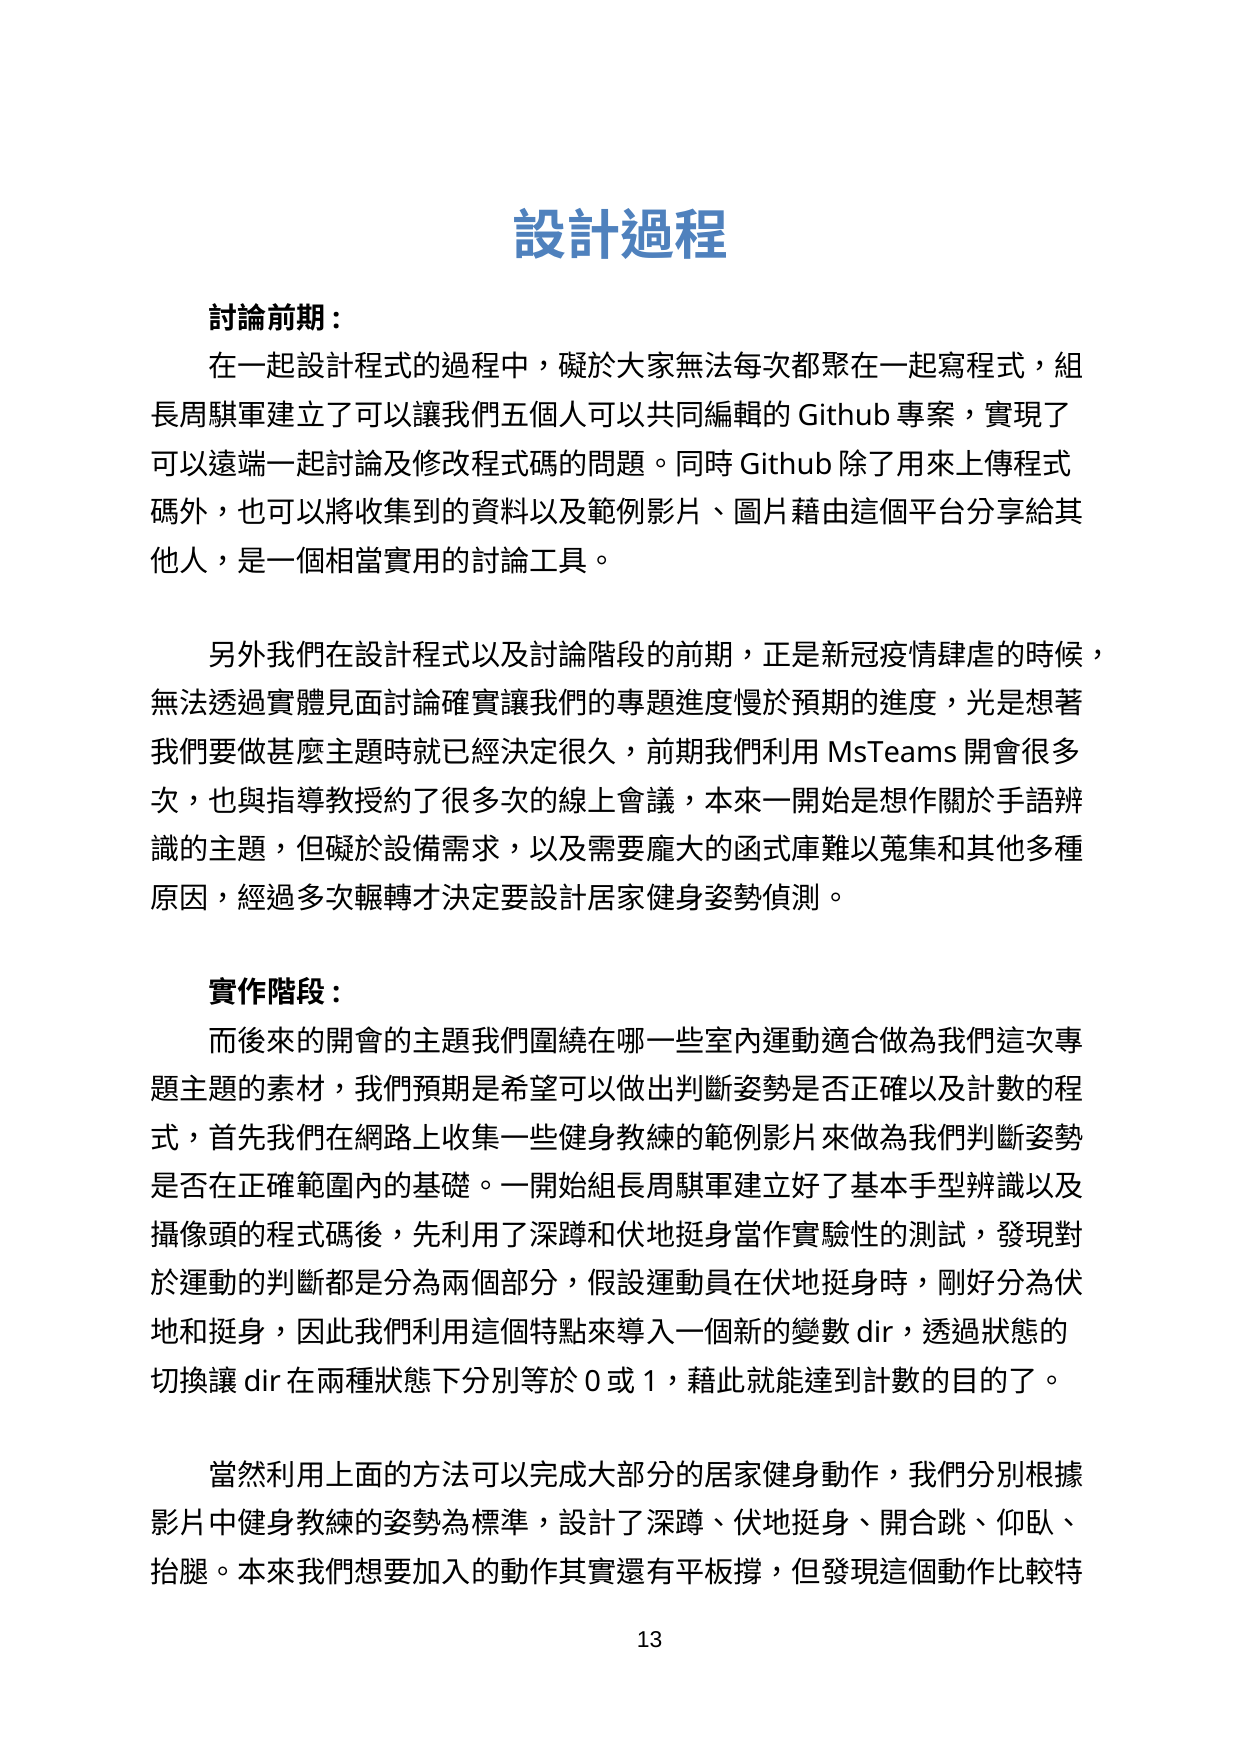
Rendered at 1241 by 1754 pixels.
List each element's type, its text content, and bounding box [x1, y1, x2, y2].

subtitle 設計過程 [150, 192, 1090, 270]
text 討論前期 : [150, 294, 1090, 337]
text 在一起設計程式的過程中，礙於大家無法每次都聚在一起寫程式，組長周騏軍建立了可以讓我們五個人可以共同編輯的Github專案，實現了可以遠端一起討論及修改程式碼的問題。同時Github除了用來上傳程式碼外，也可以將收集到的資料以及範例影片、圖片藉由這個平台分享給其他人，是一個相當實用的討論工具。 [150, 343, 1090, 580]
text 實作階段 : [150, 968, 1090, 1011]
text 另外我們在設計程式以及討論階段的前期，正是新冠疫情肆虐的時候，無法透過實體見面討論確實讓我們的專題進度慢於預期的進度，光是想著我們要做甚麼主題時就已經決定很久，前期我們利用MsTeams開會很多次，也與指導教授約了很多次的線上會議，本來一開始是想作關於手語辨識的主題，但礙於設備需求，以及需要龐大的函式庫難以蒐集和其他多種原因，經過多次輾轉才決定要設計居家健身姿勢偵測。 [150, 632, 1090, 917]
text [150, 1452, 1090, 1591]
text 而後來的開會的主題我們圍繞在哪一些室內運動適合做為我們這次專題主題的素材，我們預期是希望可以做出判斷姿勢是否正確以及計數的程式，首先我們在網路上收集一些健身教練的範例影片來做為我們判斷姿勢是否在正確範圍內的基礎。一開始組長周騏軍建立好了基本手型辨識以及攝像頭的程式碼後，先利用了深蹲和伏地挺身當作實驗性的測試，發現對於運動的判斷都是分為兩個部分，假設運動員在伏地挺身時，剛好分為伏地和挺身，因此我們利用這個特點來導入一個新的變數dir，透過狀態的切換讓dir在兩種狀態下分別等於0或1，藉此就能達到計數的目的了。 [150, 1017, 1090, 1399]
